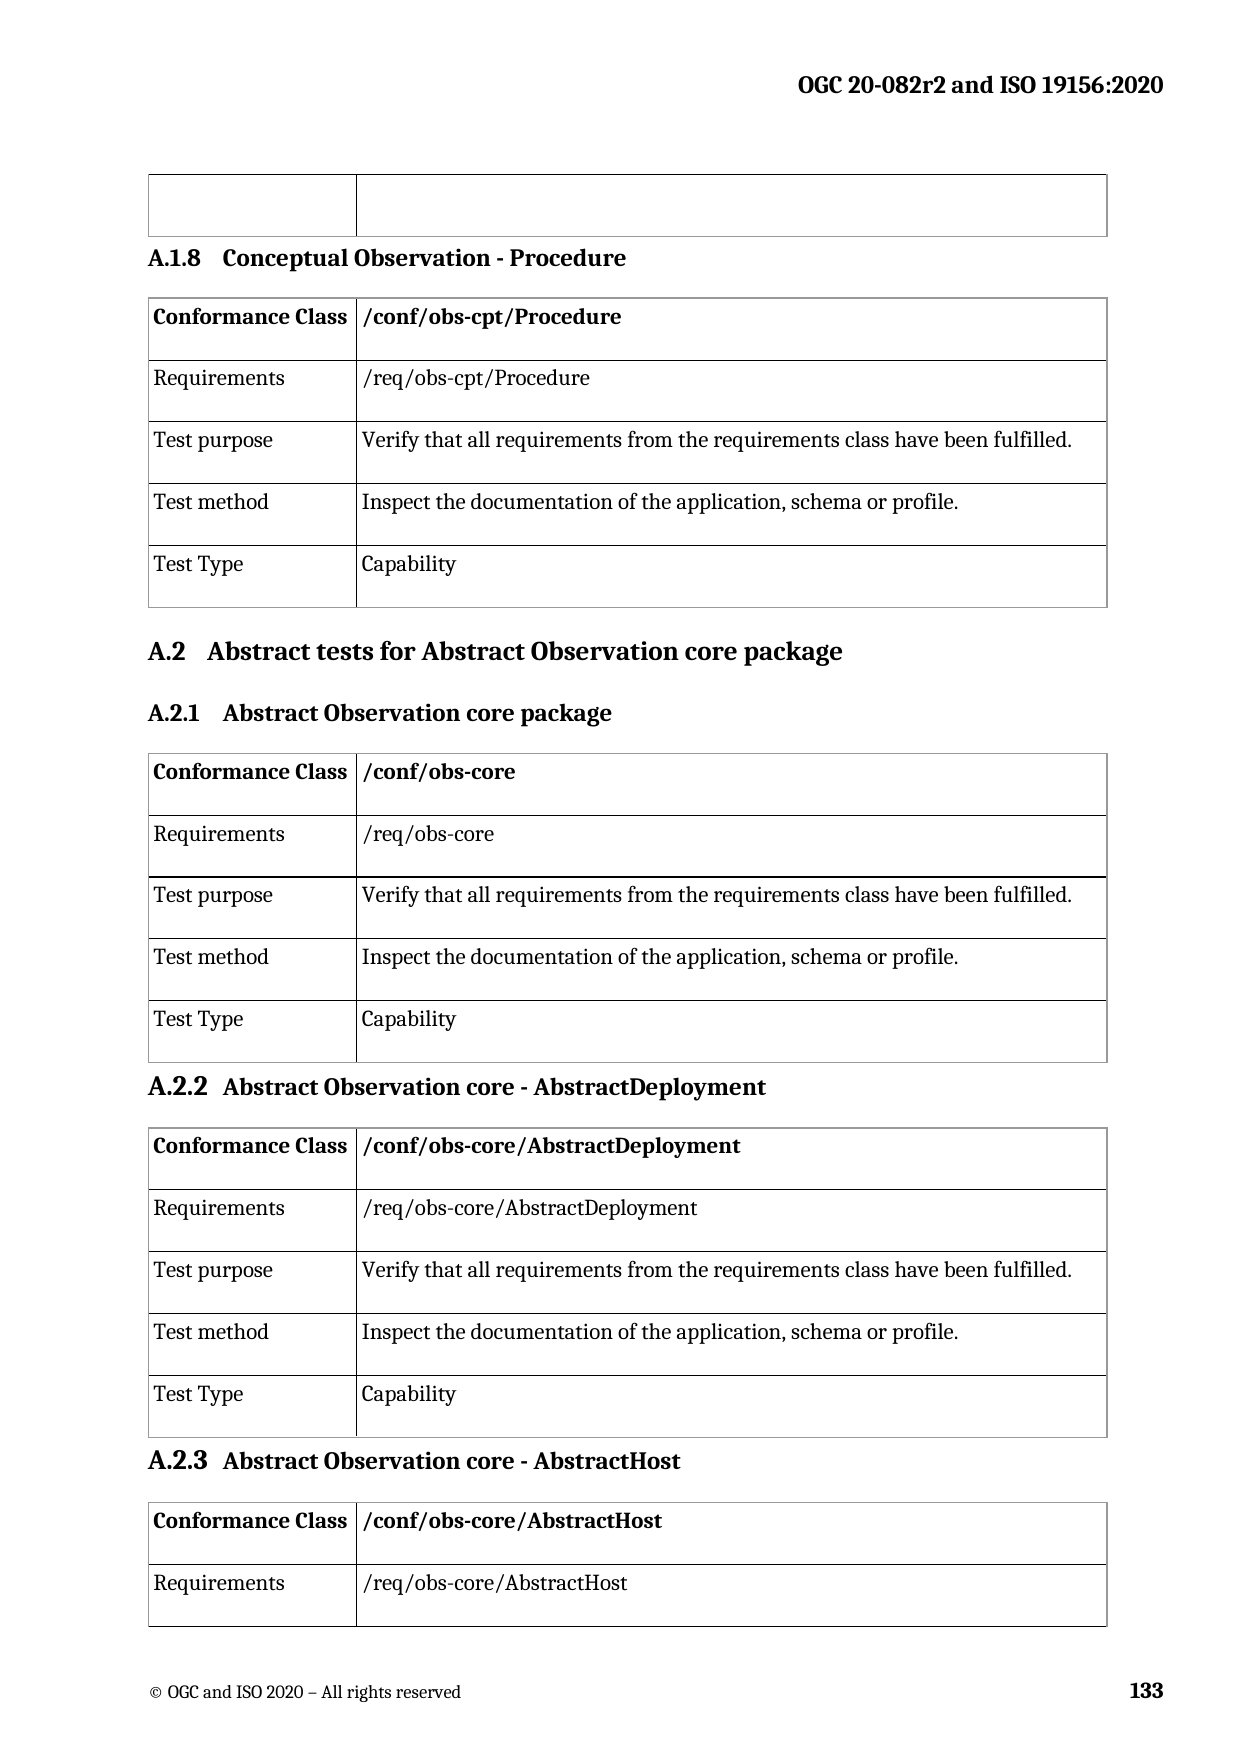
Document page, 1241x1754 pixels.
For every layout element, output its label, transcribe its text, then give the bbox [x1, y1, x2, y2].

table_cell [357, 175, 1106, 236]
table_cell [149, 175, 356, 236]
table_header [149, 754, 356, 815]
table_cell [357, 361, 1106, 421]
text Abstract Observation core - AbstractHost [148, 1444, 1163, 1477]
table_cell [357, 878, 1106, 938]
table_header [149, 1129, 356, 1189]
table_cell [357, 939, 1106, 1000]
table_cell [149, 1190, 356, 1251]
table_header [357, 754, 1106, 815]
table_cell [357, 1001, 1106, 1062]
text Abstract Observation core - AbstractDeployment [148, 1069, 1163, 1102]
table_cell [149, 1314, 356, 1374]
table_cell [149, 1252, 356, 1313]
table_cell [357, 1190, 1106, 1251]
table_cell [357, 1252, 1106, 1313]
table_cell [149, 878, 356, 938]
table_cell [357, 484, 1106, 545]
text Abstract Observation core package [148, 699, 1163, 727]
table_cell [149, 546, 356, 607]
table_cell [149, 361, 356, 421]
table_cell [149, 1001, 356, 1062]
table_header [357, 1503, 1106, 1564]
text Abstract tests for Abstract Observation core package [148, 636, 1163, 667]
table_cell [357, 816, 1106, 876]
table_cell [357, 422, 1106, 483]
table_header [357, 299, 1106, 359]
text Conceptual Observation - Procedure [148, 243, 1163, 272]
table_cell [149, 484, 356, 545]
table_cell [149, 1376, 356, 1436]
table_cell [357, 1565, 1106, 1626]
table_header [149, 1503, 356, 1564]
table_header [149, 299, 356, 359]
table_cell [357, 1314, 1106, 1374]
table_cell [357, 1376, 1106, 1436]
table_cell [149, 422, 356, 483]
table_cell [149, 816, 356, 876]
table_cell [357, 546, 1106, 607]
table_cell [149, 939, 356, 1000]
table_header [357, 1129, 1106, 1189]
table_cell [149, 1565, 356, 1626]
